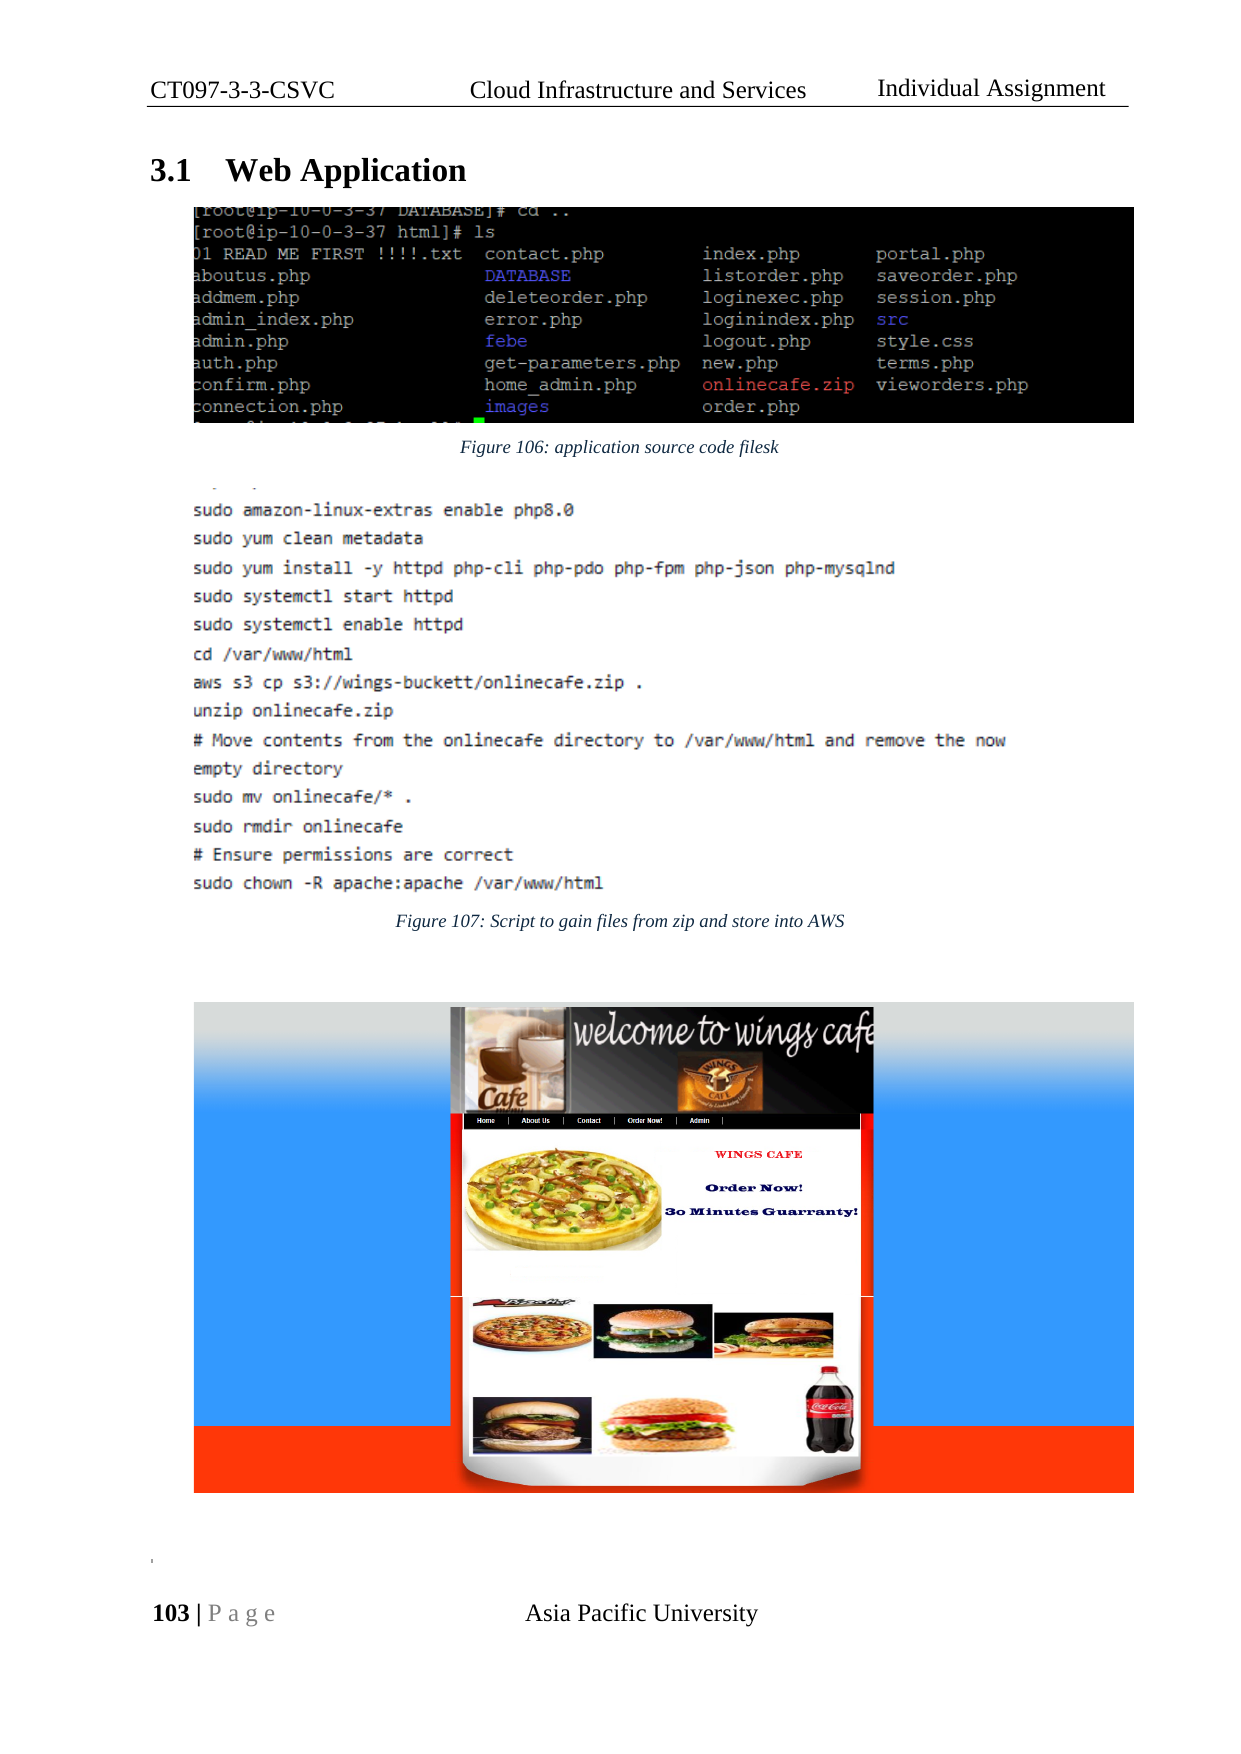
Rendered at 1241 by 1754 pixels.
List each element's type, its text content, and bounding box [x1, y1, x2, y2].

picture [193, 207, 1134, 423]
text Figure 106: application source code filesk [150, 436, 1090, 457]
picture [193, 1002, 1134, 1493]
subtitle Web Application [150, 150, 1090, 188]
picture [193, 488, 1040, 897]
text Figure 107: Script to gain files from zip and store into AWS [150, 910, 1090, 932]
